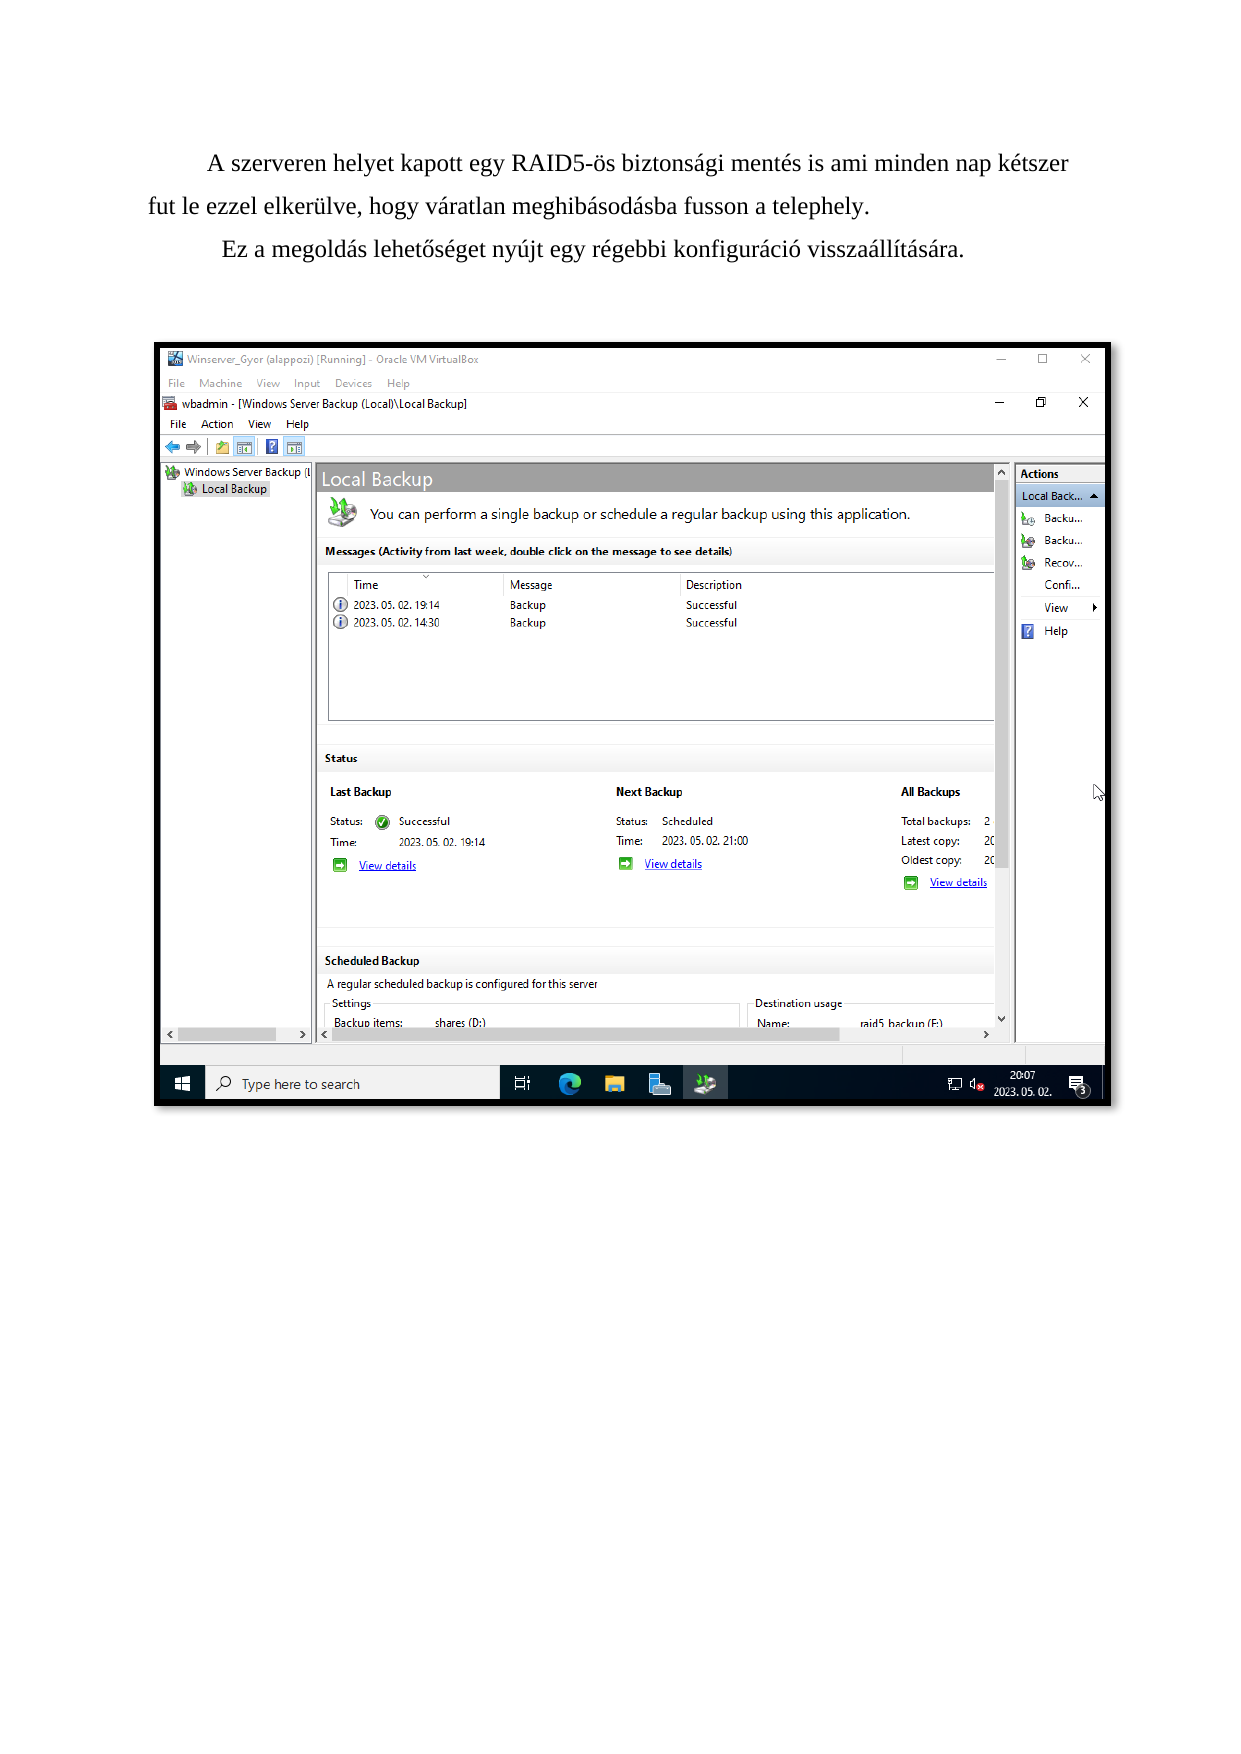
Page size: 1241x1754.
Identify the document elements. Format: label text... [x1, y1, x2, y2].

picture [160, 348, 1105, 1099]
text A szerveren helyet kapott egy RAID5-ös biztonsági mentés is ami minden nap kétszer fut le ezzel elkerülve, hogy váratlan meghibásodásba fusson a telephely. Ez a megoldás lehetőséget nyújt egy régebbi konfiguráció visszaállítására. [148, 148, 1093, 263]
